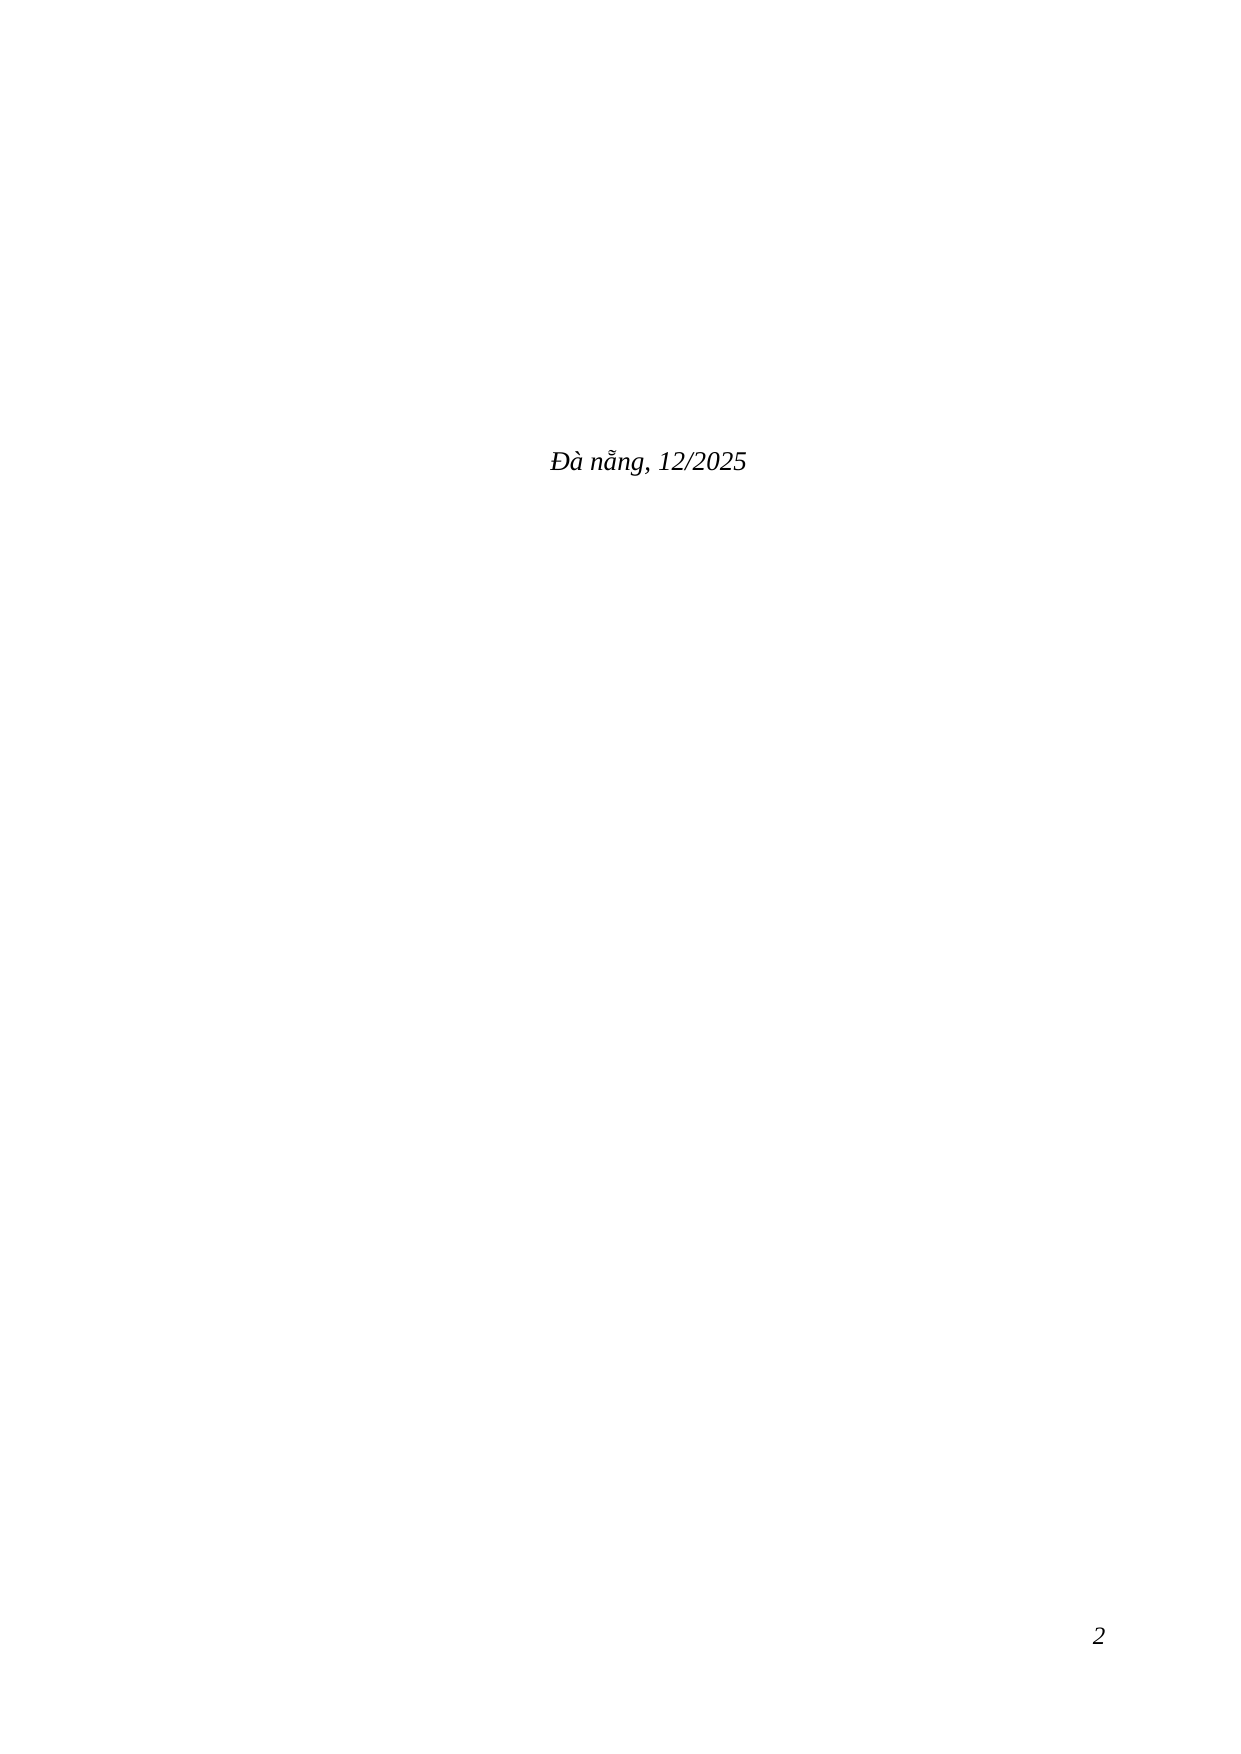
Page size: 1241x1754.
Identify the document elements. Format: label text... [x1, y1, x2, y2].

text Đà nẵng, 12/2025 [177, 445, 1122, 476]
